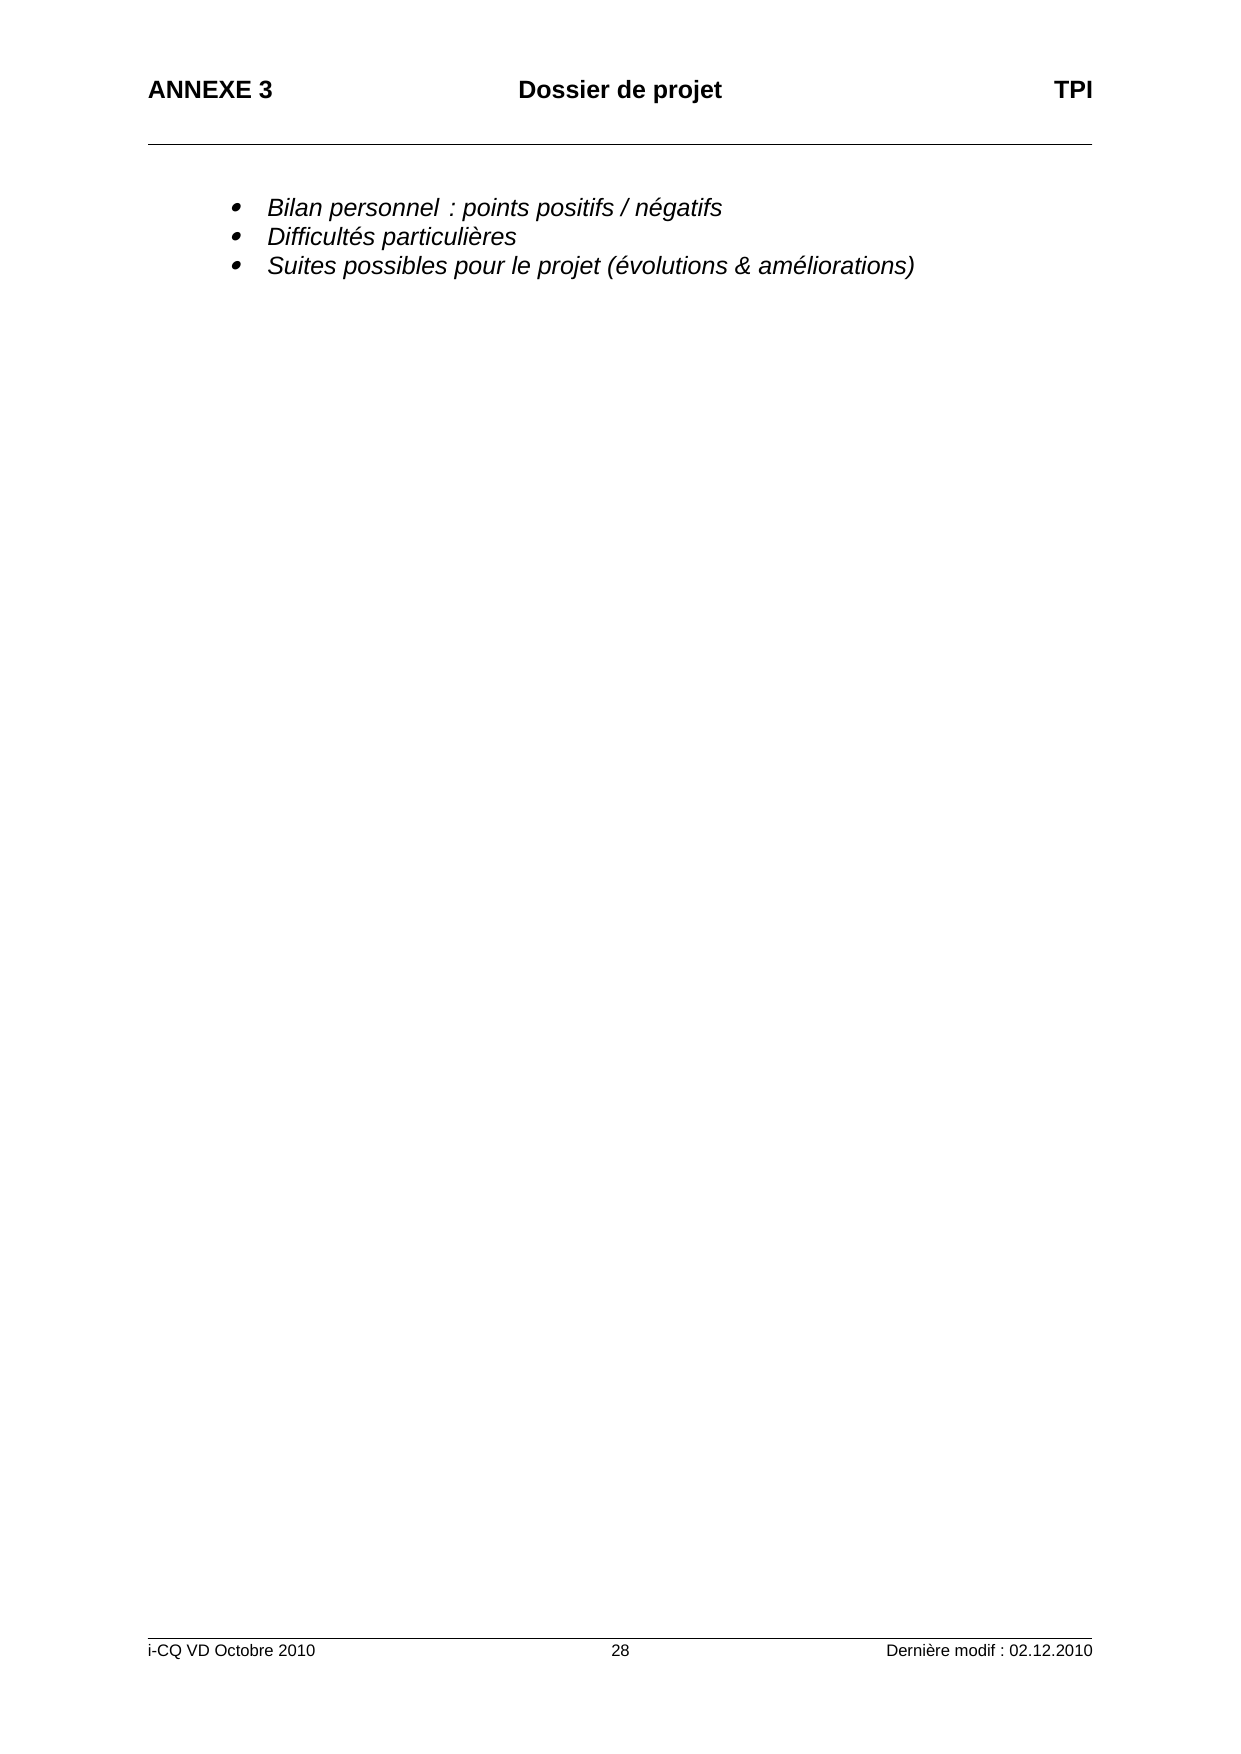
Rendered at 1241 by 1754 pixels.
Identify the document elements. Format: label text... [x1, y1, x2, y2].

list Suites possibles pour le projet (évolutions & améliorations) [229, 251, 1092, 280]
list Bilan personnel : points positifs / négatifs [229, 193, 1092, 222]
list Difficultés particulières [229, 222, 1092, 251]
